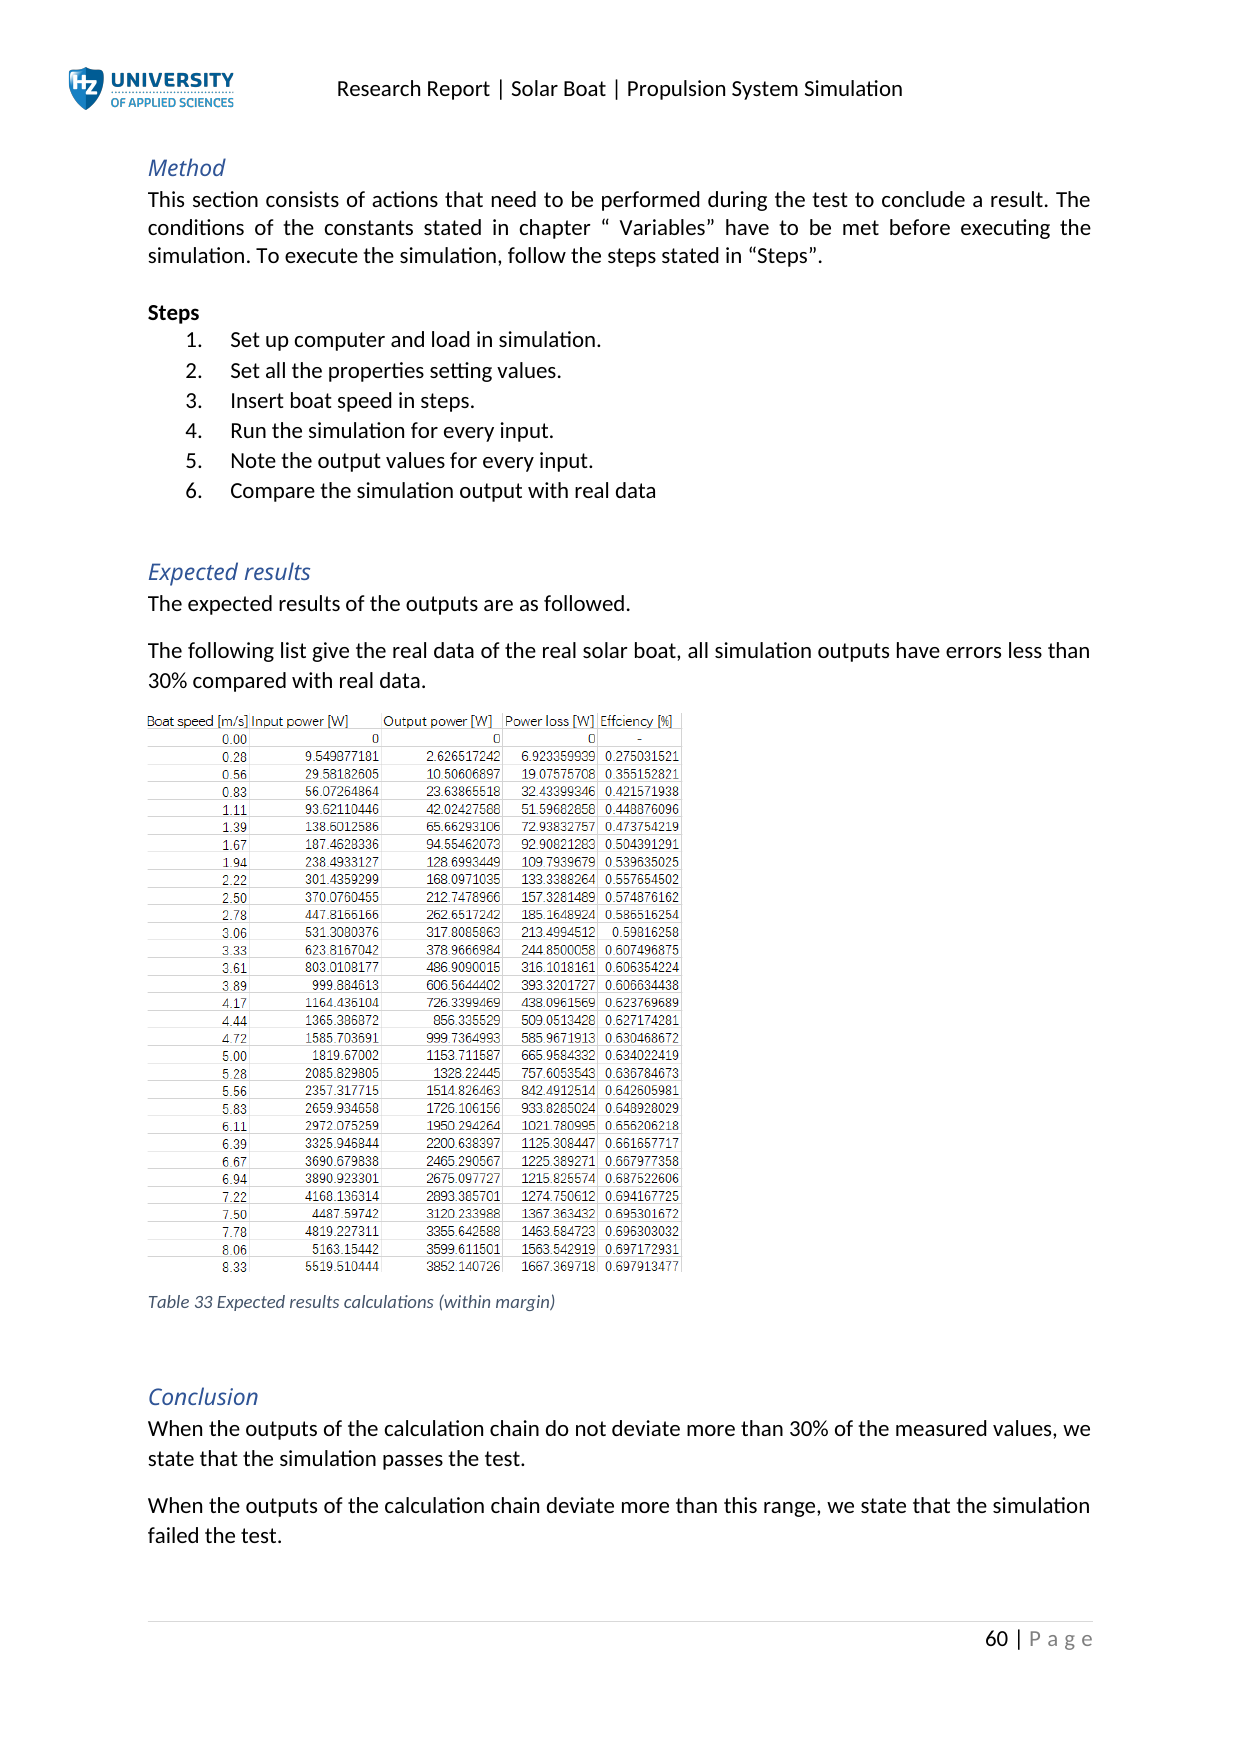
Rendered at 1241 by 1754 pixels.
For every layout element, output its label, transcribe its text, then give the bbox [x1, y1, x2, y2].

text The expected results of the outputs are as followed. [148, 589, 1093, 617]
text The following list give the real data of the real solar boat, all simulation outputs have errors less than 30% compared with real data. [148, 636, 1093, 694]
subtitle Method [148, 152, 1093, 183]
text When the outputs of the calculation chain deviate more than this range, we state that the simulation failed the test. [148, 1491, 1093, 1550]
list Run the simulation for every input. [185, 416, 1093, 444]
picture [147, 713, 683, 1272]
text When the outputs of the calculation chain do not deviate more than 30% of the measured values, we state that the simulation passes the test. [148, 1414, 1093, 1473]
list Set up computer and load in simulation. [185, 326, 1093, 354]
text Steps [148, 298, 1093, 326]
picture [68, 67, 234, 110]
list Compare the simulation output with real data [185, 477, 1093, 505]
text Table 33 Expected results calculations (within margin) [148, 1290, 1093, 1313]
list Set all the properties setting values. [185, 356, 1093, 384]
list Insert boat speed in steps. [185, 386, 1093, 414]
text This section consists of actions that need to be performed during the test to conclude a result. The conditions of the constants stated in chapter “ Variables” have to be met before executing the simulation. To execute the simulation, follow the steps stated in “Steps”. [148, 186, 1093, 269]
subtitle Expected results [148, 556, 1093, 587]
list Note the output values for every input. [185, 446, 1093, 474]
subtitle Conclusion [148, 1381, 1093, 1412]
